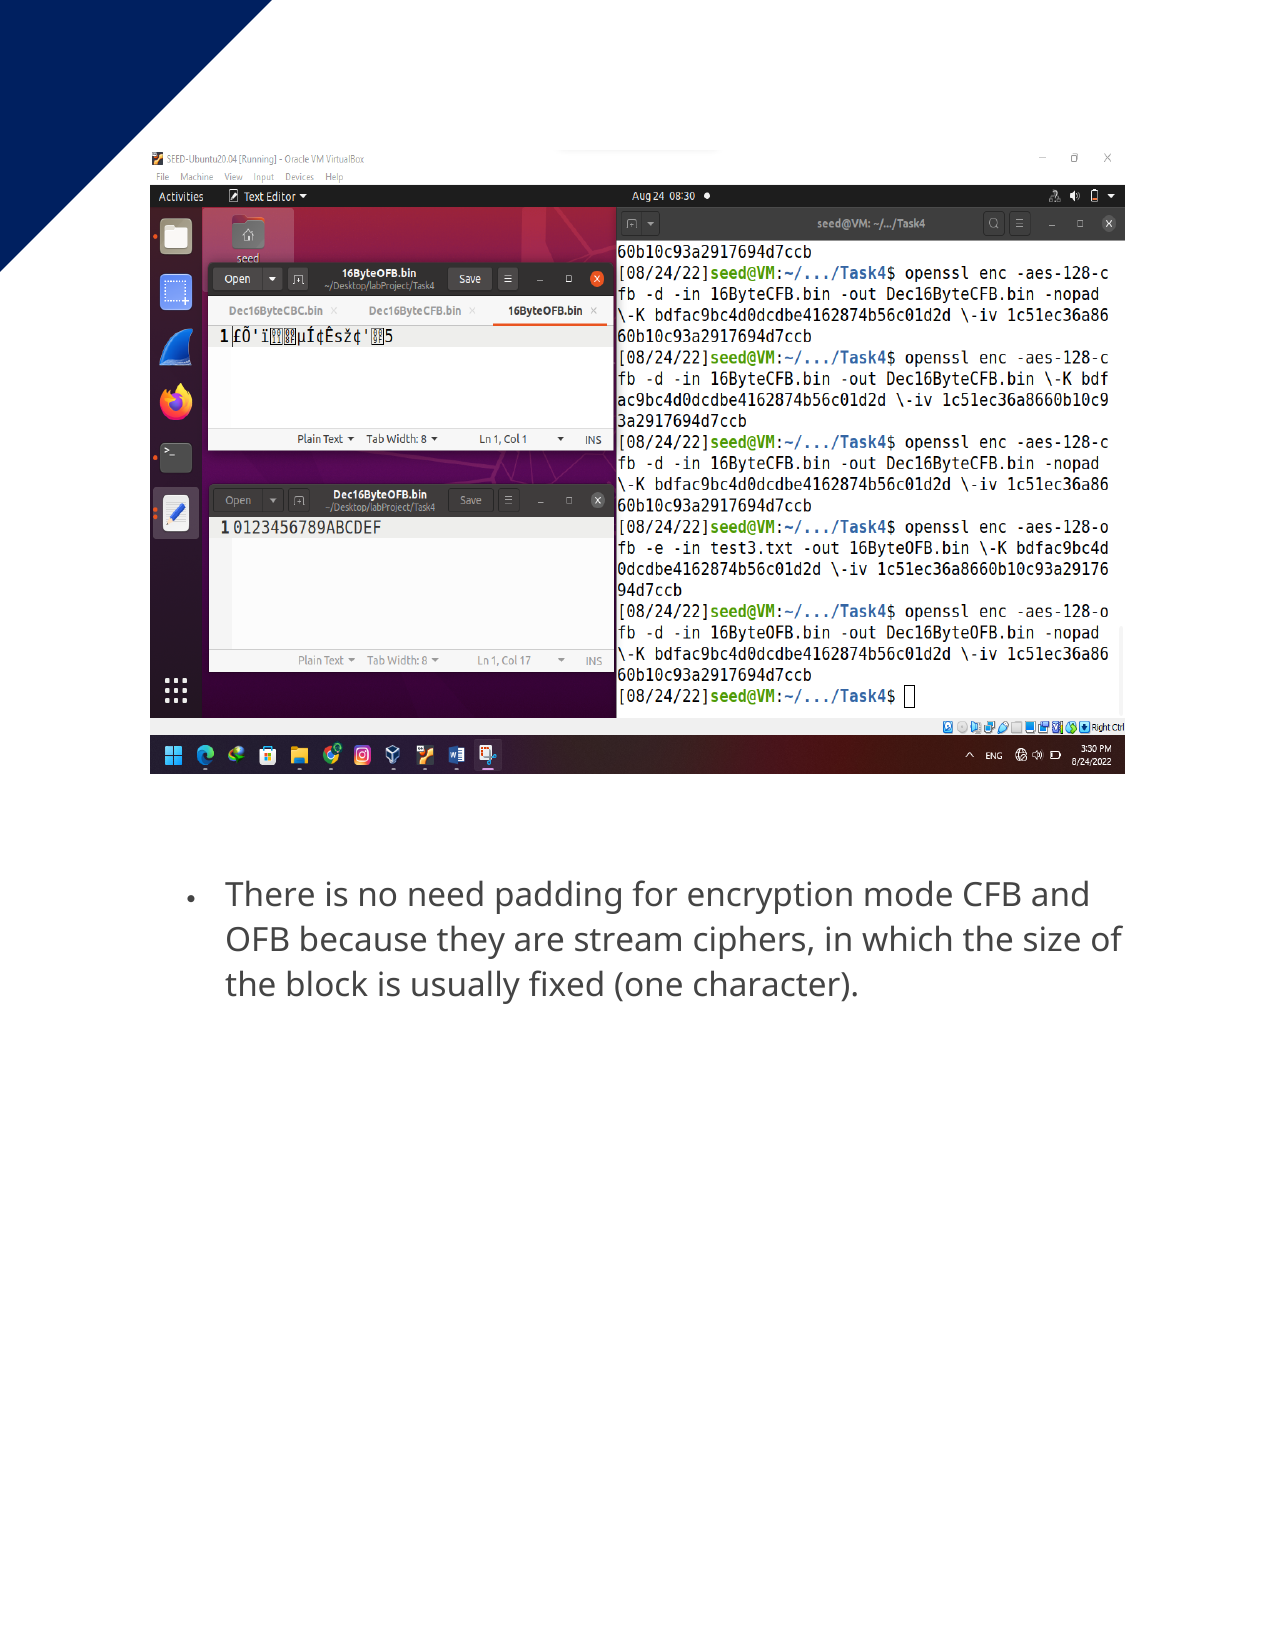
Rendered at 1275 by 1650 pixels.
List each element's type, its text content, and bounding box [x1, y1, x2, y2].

list There is no need padding for encryption mode CFB and OFB because they are stream ciphers, in which the size of the block is usually fixed (one character). [187, 870, 1125, 1007]
picture [150, 150, 1125, 774]
